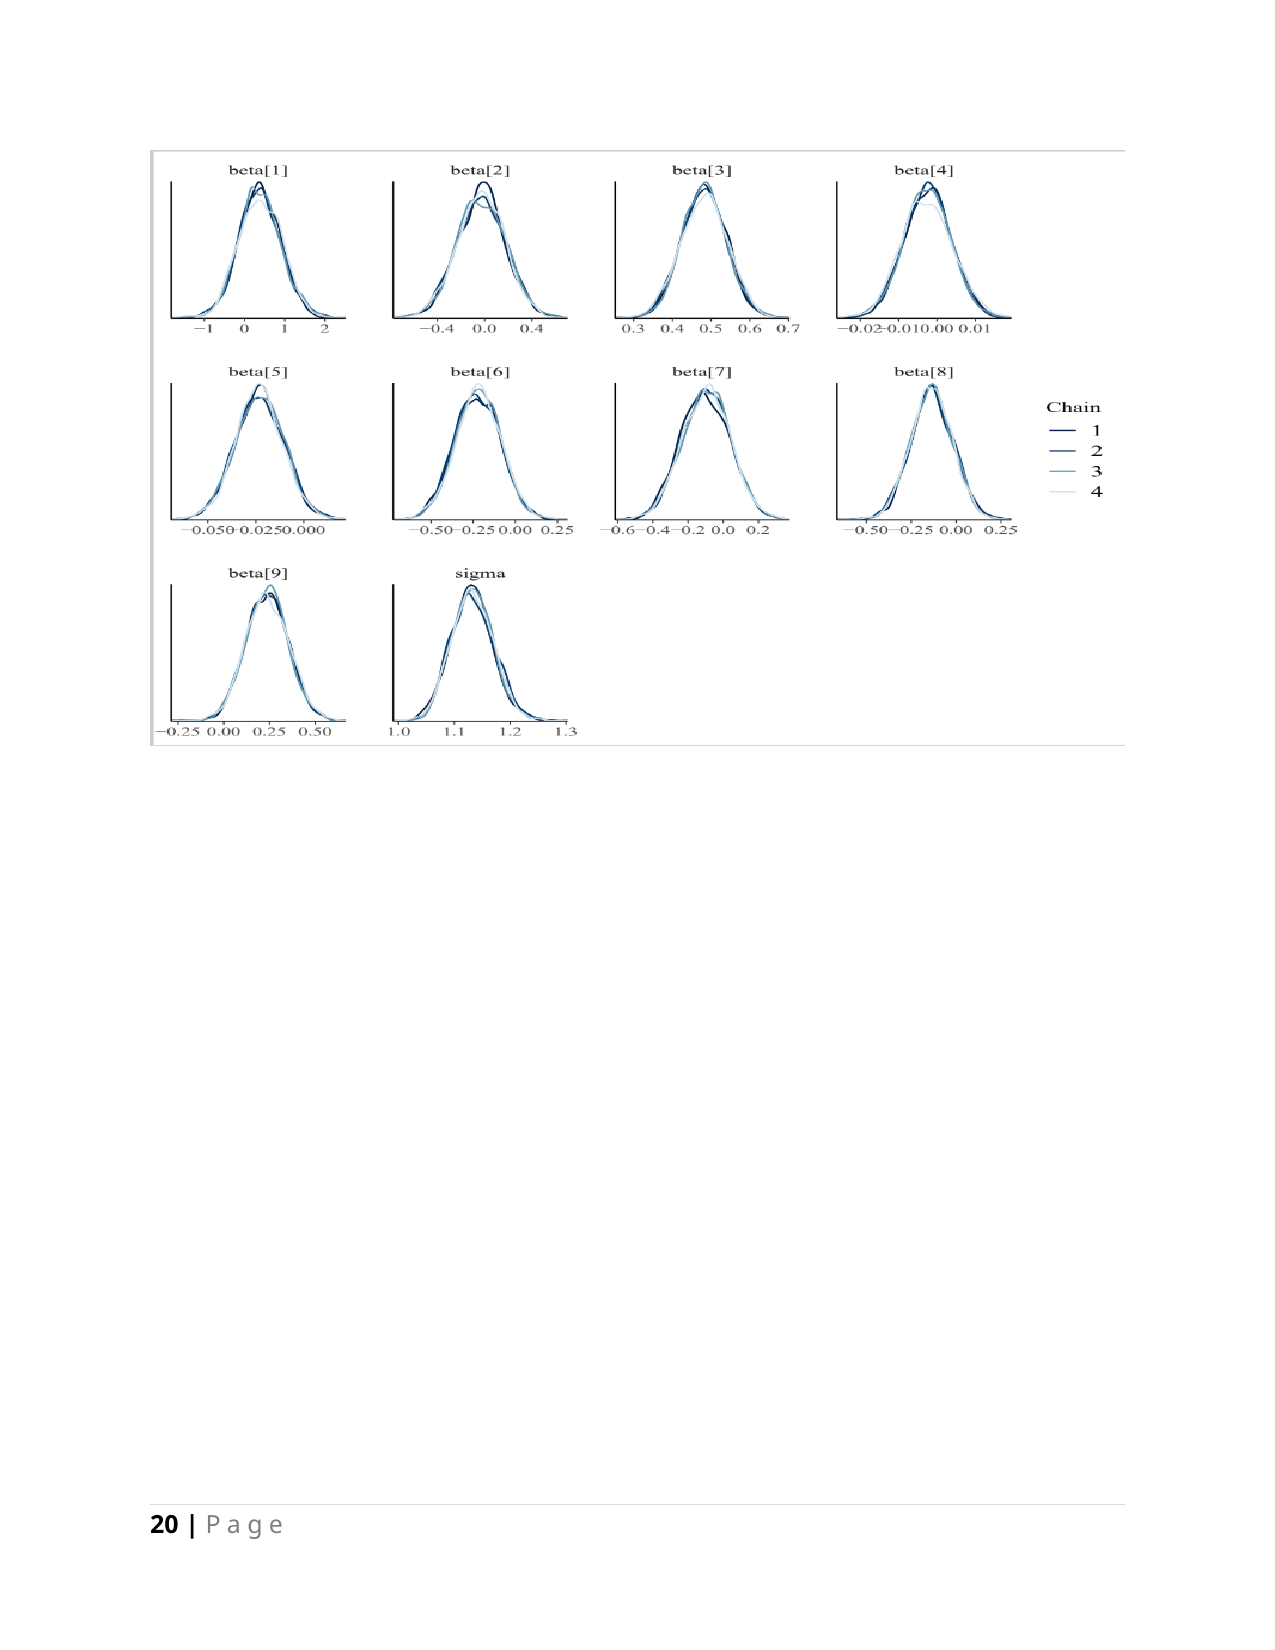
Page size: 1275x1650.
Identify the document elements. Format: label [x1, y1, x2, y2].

picture [150, 150, 1125, 746]
